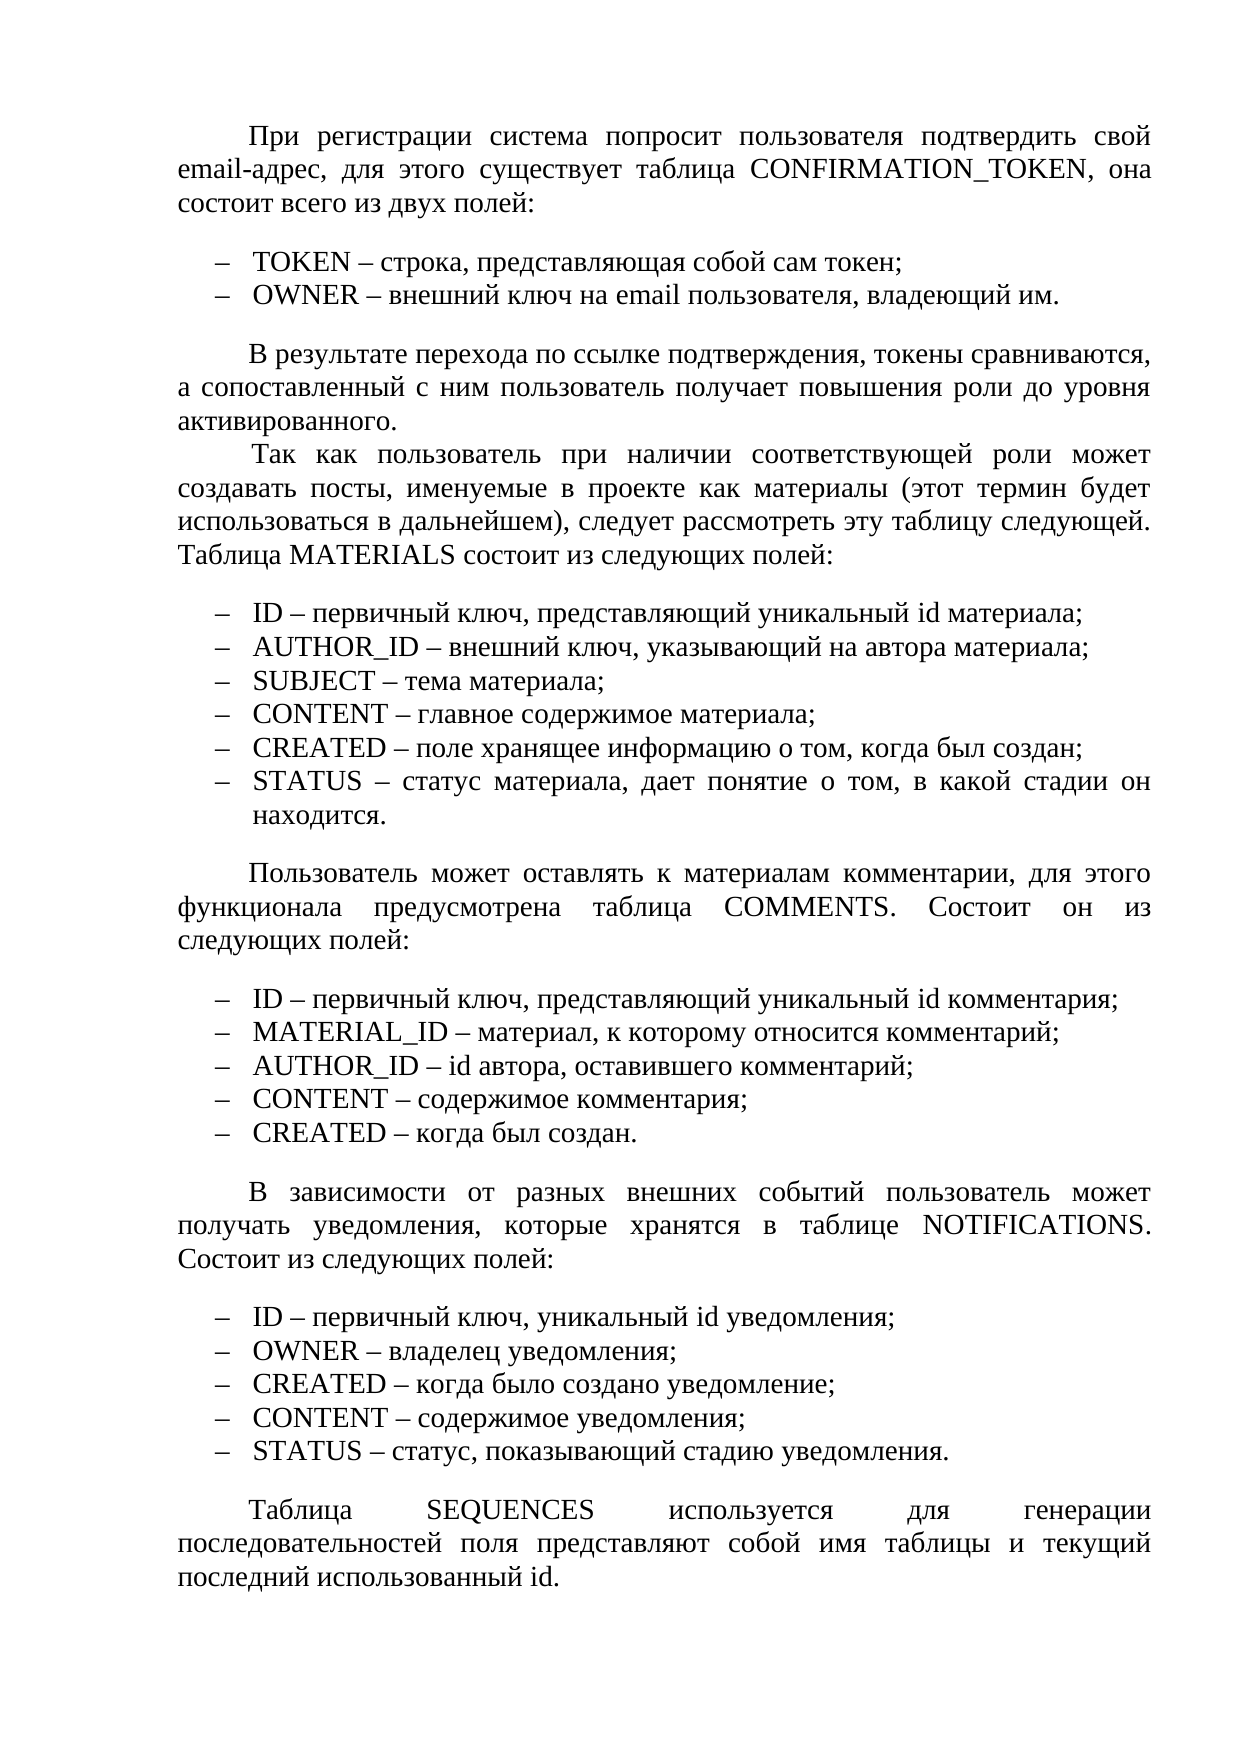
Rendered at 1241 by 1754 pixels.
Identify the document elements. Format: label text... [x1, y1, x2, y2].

list CREATED – когда был создан. [215, 1115, 1152, 1149]
list TOKEN – строка, представляющая собой сам токен; [215, 244, 1152, 277]
list CONTENT – главное содержимое материала; [215, 696, 1152, 730]
text При регистрации система попросит пользователя подтвердить свой email-адрес, для этого существует таблица CONFIRMATION_TOKEN, она состоит всего из двух полей: [177, 118, 1152, 219]
text В зависимости от разных внешних событий пользователь может получать уведомления, которые хранятся в таблице NOTIFICATIONS. Состоит из следующих полей: [177, 1174, 1152, 1274]
list CREATED – когда было создано уведомление; [215, 1366, 1152, 1400]
list AUTHOR_ID – внешний ключ, указывающий на автора материала; [215, 629, 1152, 663]
list AUTHOR_ID – id автора, оставившего комментарий; [215, 1048, 1152, 1082]
text Так как пользователь при наличии соответствующей роли может создавать посты, именуемые в проекте как материалы (этот термин будет использоваться в дальнейшем), следует рассмотреть эту таблицу следующей. Таблица MATERIALS состоит из следующих полей: [177, 436, 1152, 571]
text Таблица SEQUENCES используется для генерации последовательностей поля представляют собой имя таблицы и текущий последний использованный id. [177, 1492, 1152, 1593]
list CONTENT – содержимое комментария; [215, 1082, 1152, 1115]
list OWNER – владелец уведомления; [215, 1333, 1152, 1366]
list MATERIAL_ID – материал, к которому относится комментарий; [215, 1014, 1152, 1048]
text В результате перехода по ссылке подтверждения, токены сравниваются, а сопоставленный с ним пользователь получает повышения роли до уровня активированного. [177, 336, 1152, 436]
list STATUS – статус материала, дает понятие о том, в какой стадии он находится. [215, 763, 1152, 830]
list SUBJECT – тема материала; [215, 663, 1152, 696]
list OWNER – внешний ключ на email пользователя, владеющий им. [215, 277, 1152, 311]
list CONTENT – содержимое уведомления; [215, 1400, 1152, 1433]
list STATUS – статус, показывающий стадию уведомления. [215, 1433, 1152, 1467]
text Пользователь может оставлять к материалам комментарии, для этого функционала предусмотрена таблица COMMENTS. Состоит он из следующих полей: [177, 855, 1152, 956]
list ID – первичный ключ, представляющий уникальный id комментария; [215, 981, 1152, 1014]
list ID – первичный ключ, представляющий уникальный id материала; [215, 596, 1152, 629]
list ID – первичный ключ, уникальный id уведомления; [215, 1299, 1152, 1333]
list CREATED – поле хранящее информацию о том, когда был создан; [215, 730, 1152, 763]
